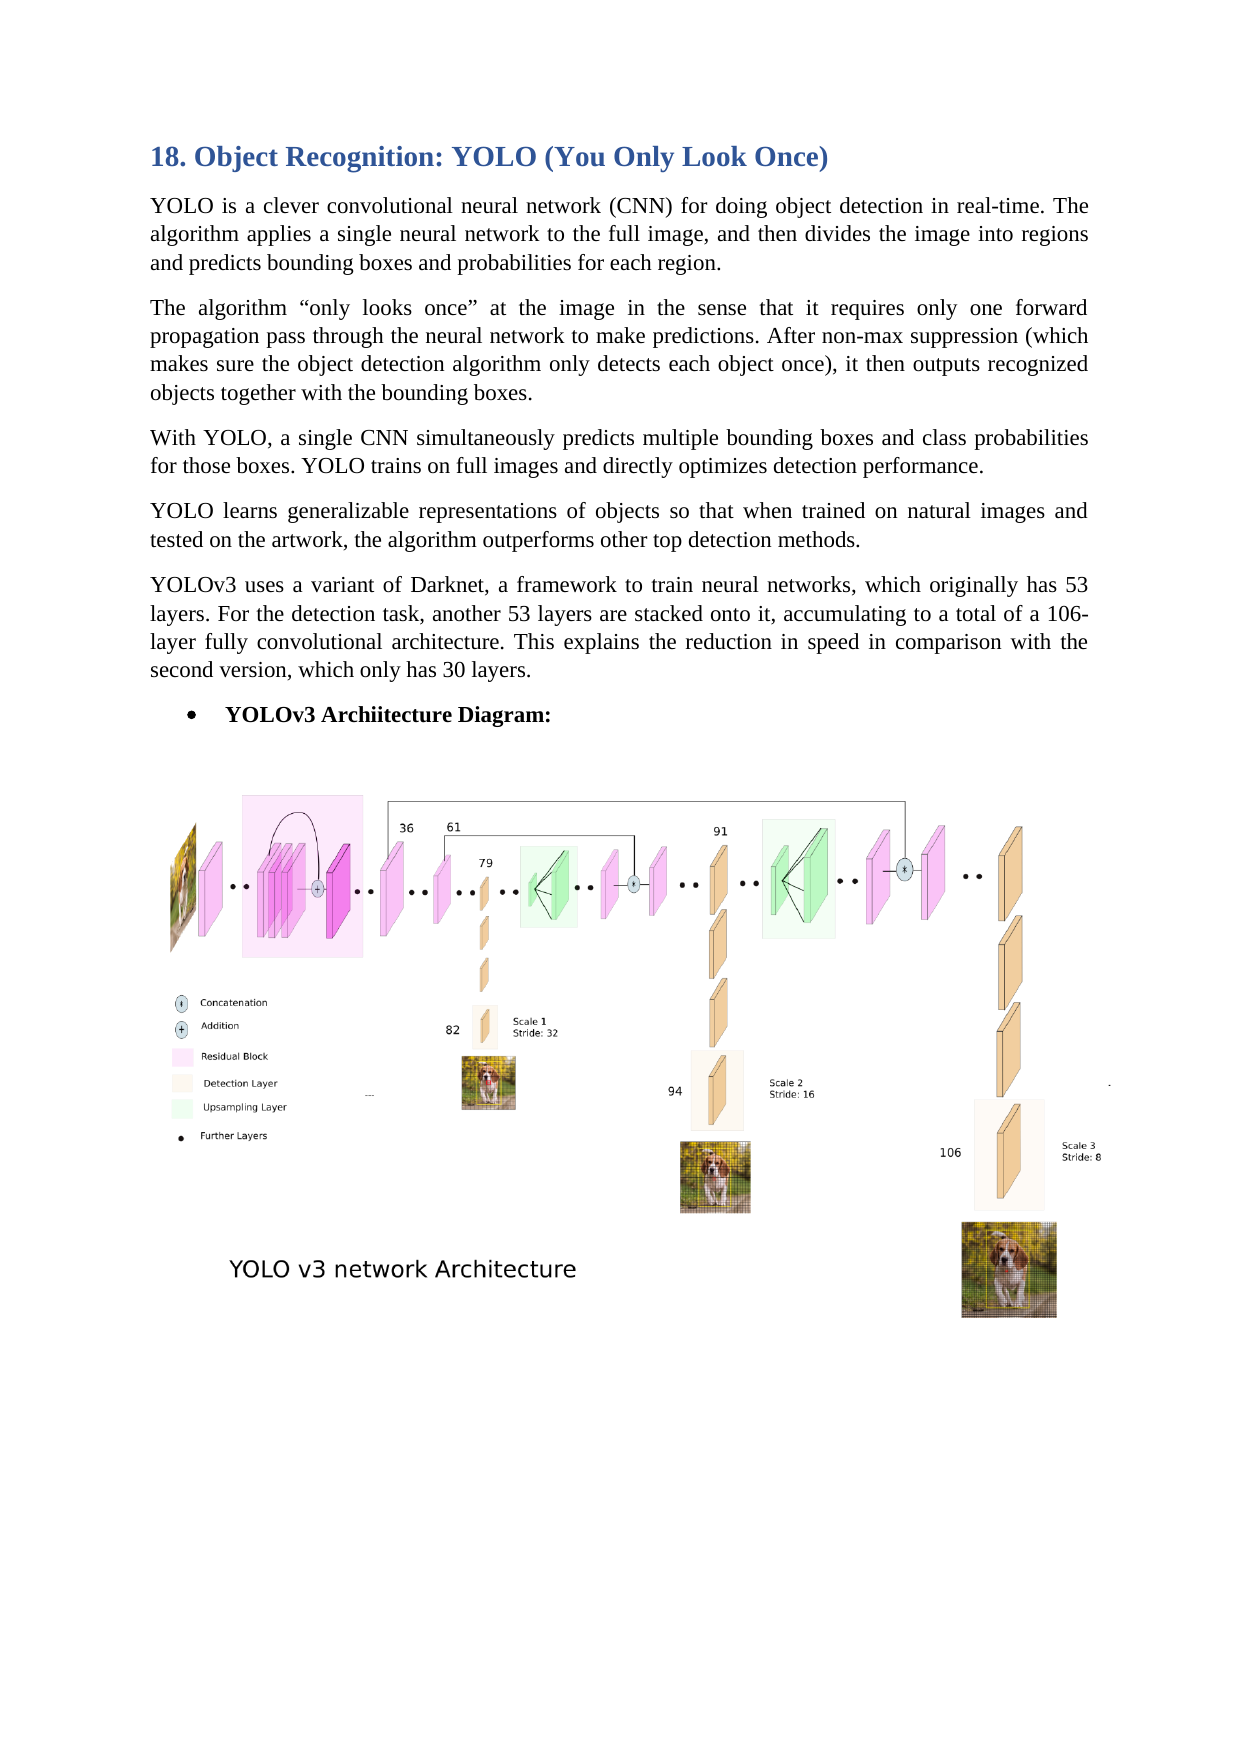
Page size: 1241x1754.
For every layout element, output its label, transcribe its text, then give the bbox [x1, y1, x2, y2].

text YOLO is a clever convolutional neural network (CNN) for doing object detection in real-time. The algorithm applies a single neural network to the full image, and then divides the image into regions and predicts bounding boxes and probabilities for each region. [150, 192, 1090, 275]
text 18. Object Recognition: YOLO (You Only Look Once) [150, 139, 1090, 172]
list YOLOv3 Archiitecture Diagram: [187, 702, 1090, 728]
picture [170, 795, 1111, 1318]
text The algorithm “only looks once” at the image in the sense that it requires only one forward propagation pass through the neural network to make predictions. After non-max suppression (which makes sure the object detection algorithm only detects each object once), it then outputs recognized objects together with the bounding boxes. [150, 294, 1090, 405]
text With YOLO, a single CNN simultaneously predicts multiple bounding boxes and class probabilities for those boxes. YOLO trains on full images and directly optimizes detection performance. [150, 424, 1090, 479]
text YOLO learns generalizable representations of objects so that when trained on natural images and tested on the artwork, the algorithm outperforms other top detection methods. [150, 498, 1090, 552]
text YOLOv3 uses a variant of Darknet, a framework to train neural networks, which originally has 53 layers. For the detection task, another 53 layers are stacked onto it, accumulating to a total of a 106-layer fully convolutional architecture. This explains the reduction in speed in comparison with the second version, which only has 30 layers. [150, 571, 1090, 683]
